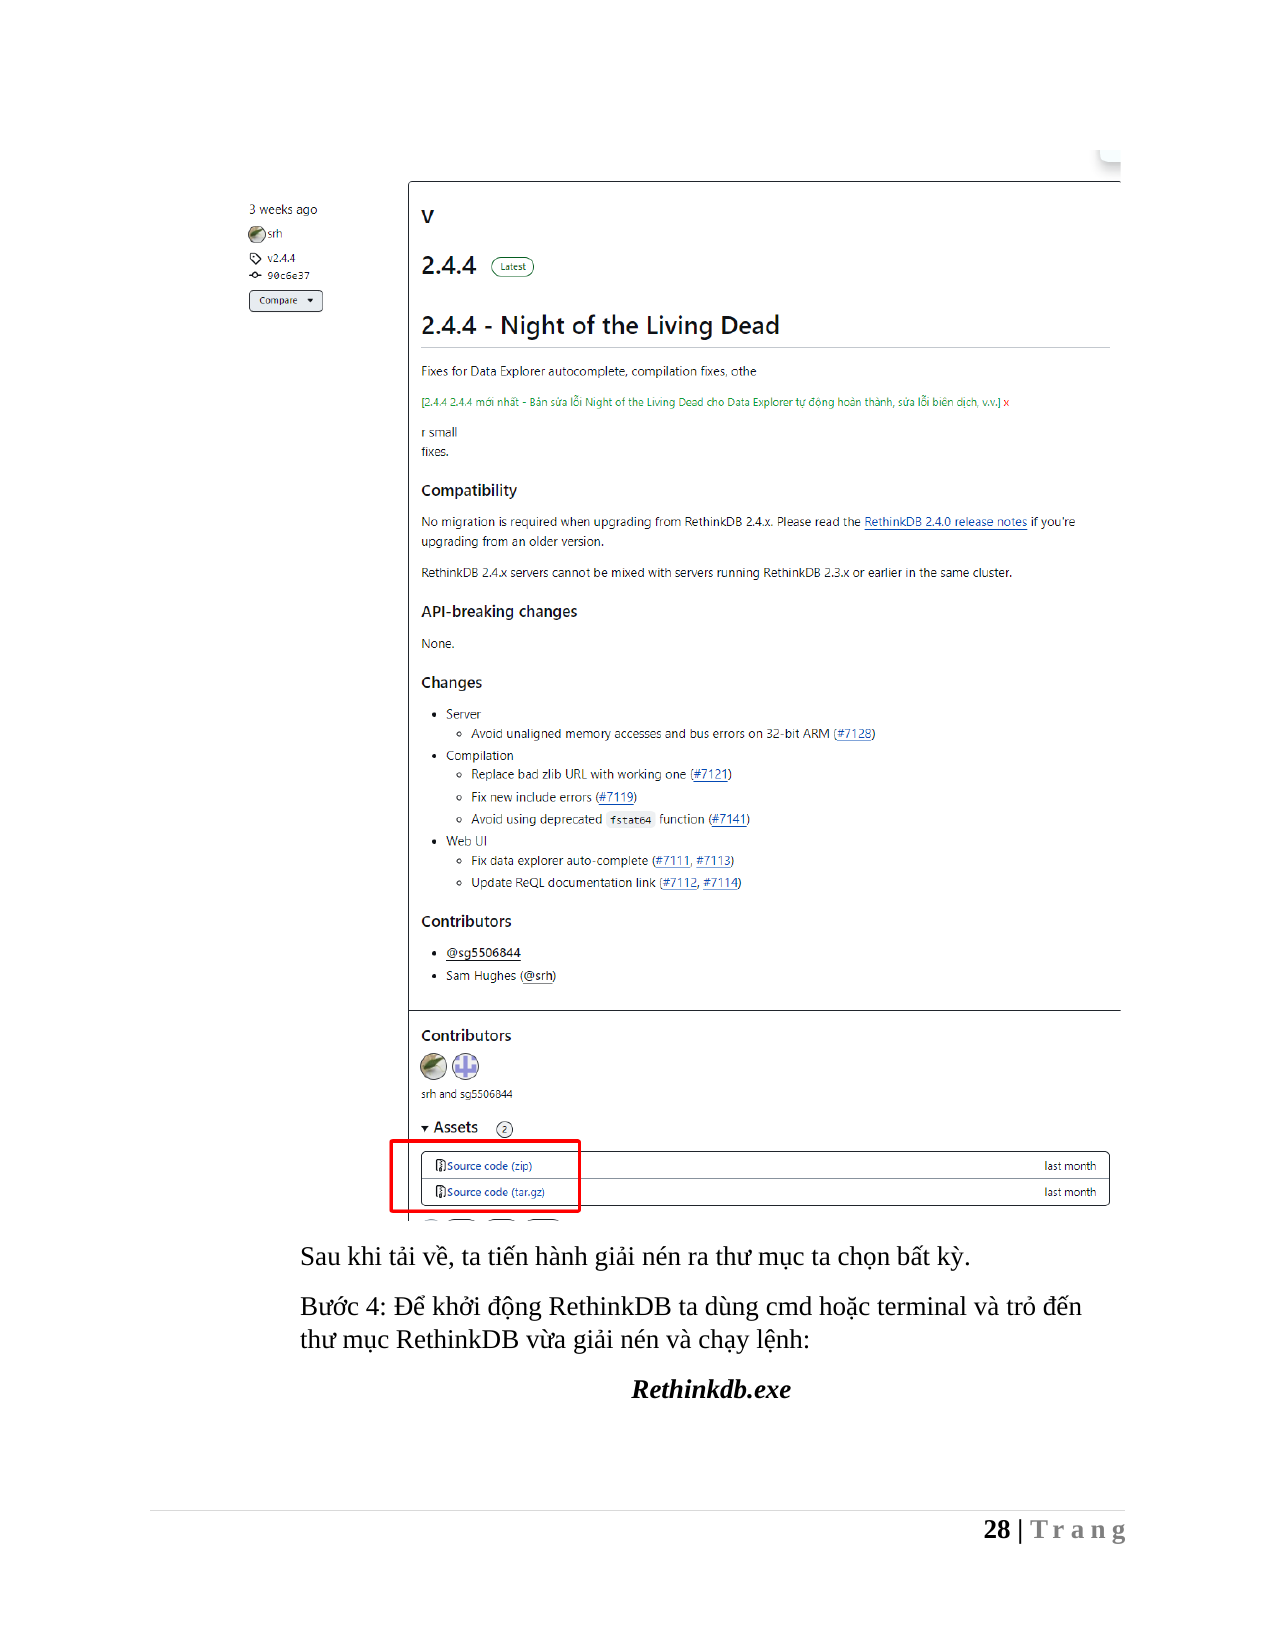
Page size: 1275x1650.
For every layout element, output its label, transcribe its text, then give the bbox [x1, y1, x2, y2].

text Bước 4: Để khởi động RethinkDB ta dùng cmd hoặc terminal và trỏ đến thư mục RethinkDB vừa giải nén và chạy lệnh: [300, 1290, 1125, 1354]
text Rethinkdb.exe [300, 1374, 1125, 1405]
text Sau khi tải về, ta tiến hành giải nén ra thư mục ta chọn bất kỳ. [300, 1240, 1125, 1271]
picture [215, 150, 1121, 1221]
